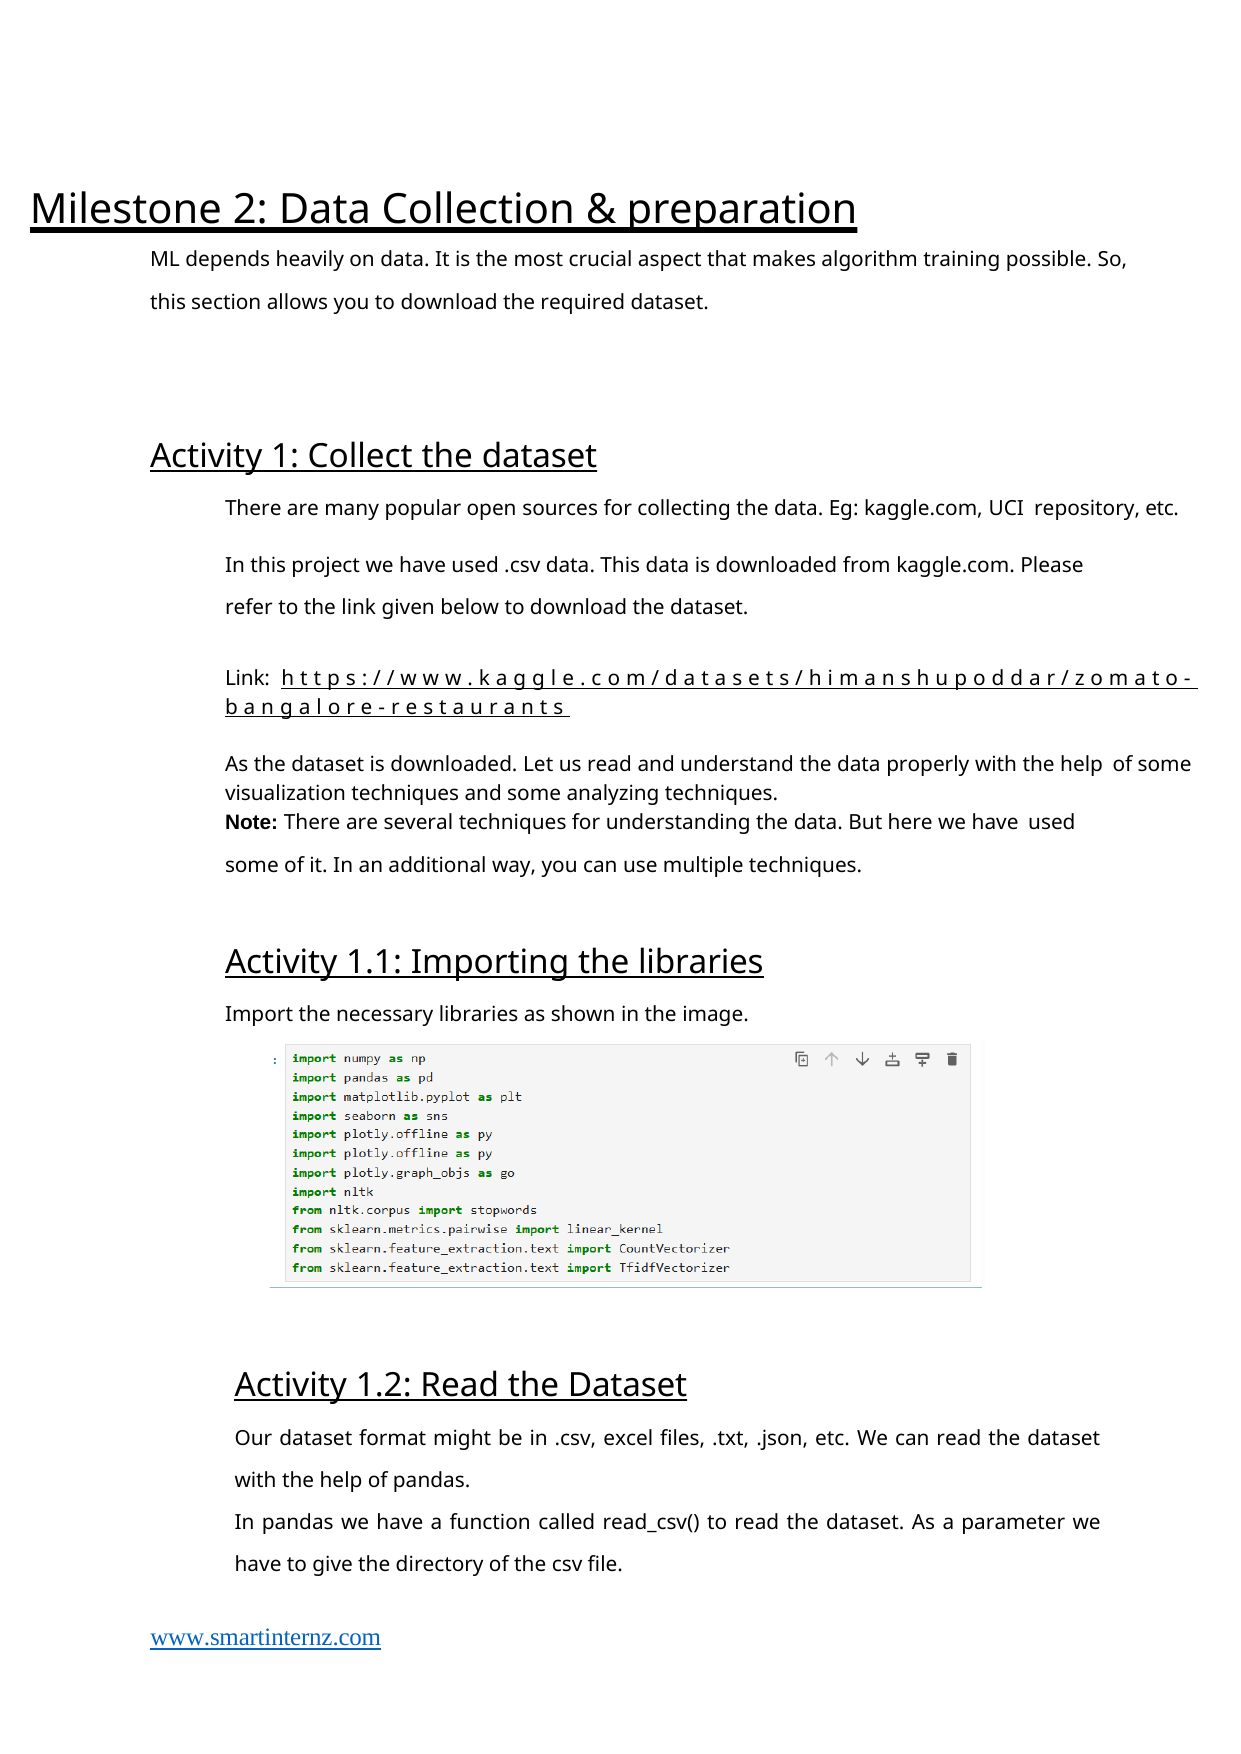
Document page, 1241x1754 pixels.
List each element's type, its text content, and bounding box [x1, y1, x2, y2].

picture [269, 1041, 986, 1288]
text Import the necessary libraries as shown in the image. [225, 999, 1101, 1027]
text As the dataset is downloaded. Let us read and understand the data properly with the help of some visualization techniques and some analyzing techniques. [225, 749, 1226, 806]
subtitle Activity 1.1: Importing the libraries [225, 938, 1226, 983]
text ML depends heavily on data. It is the most crucial aspect that makes algorithm training possible. So, this section allows you to download the required dataset. [150, 244, 1127, 315]
subtitle Milestone 2: Data Collection & preparation [29, 179, 1226, 236]
text There are many popular open sources for collecting the data. Eg: kaggle.com, UCI repository, etc. [225, 493, 1226, 521]
subtitle Activity 1: Collect the dataset [150, 431, 1226, 477]
text Note: There are several techniques for understanding the data. But here we have used some of it. In an additional way, you can use multiple techniques. [225, 807, 1101, 878]
subtitle Activity 1.2: Read the Dataset [234, 1361, 1226, 1406]
text Our dataset format might be in .csv, excel files, .txt, .json, etc. We can read the dataset with the help of pandas. [234, 1423, 1101, 1493]
text Link: https://www.kaggle.com/datasets/himanshupoddar/zomato-bangalore-restaurants [225, 663, 1226, 720]
text In this project we have used .csv data. This data is downloaded from kaggle.com. Please refer to the link given below to download the dataset. [225, 550, 1127, 621]
text In pandas we have a function called read_csv() to read the dataset. As a parameter we have to give the directory of the csv file. [234, 1507, 1101, 1578]
